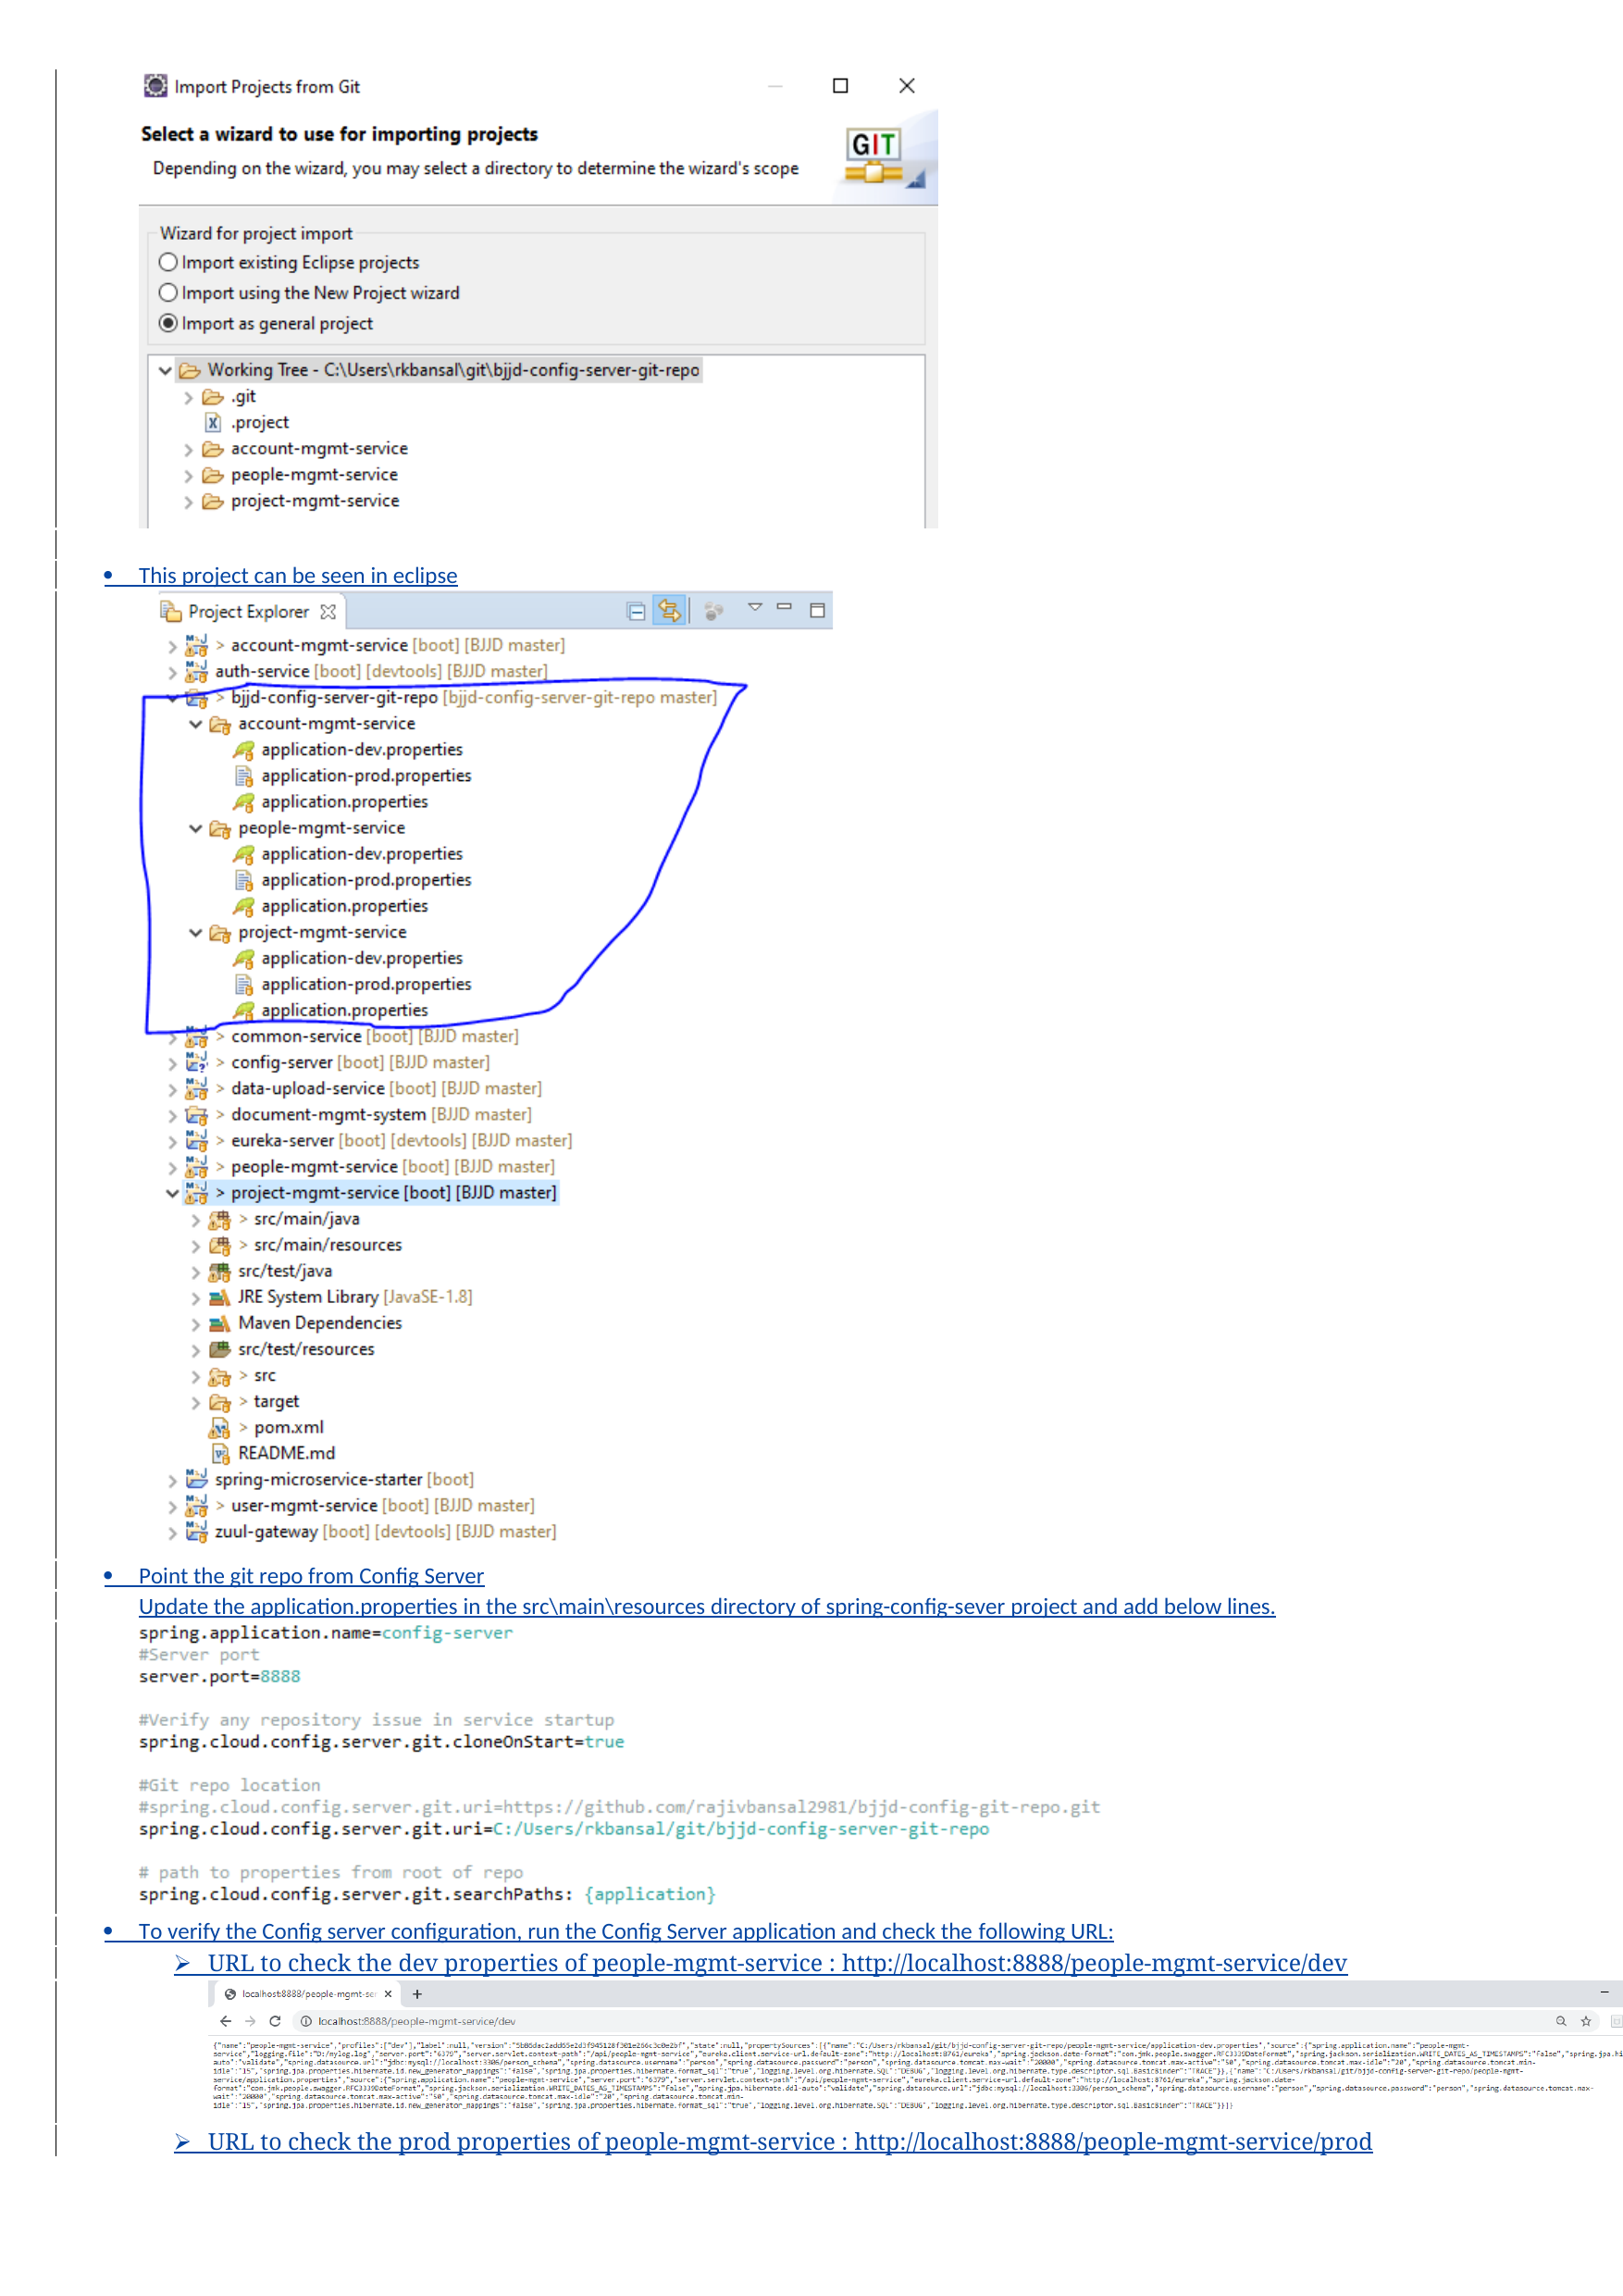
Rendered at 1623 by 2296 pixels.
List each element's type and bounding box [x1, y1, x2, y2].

picture [139, 1621, 1160, 1915]
picture [139, 590, 834, 1559]
picture [139, 69, 938, 528]
picture [208, 1980, 1623, 2123]
